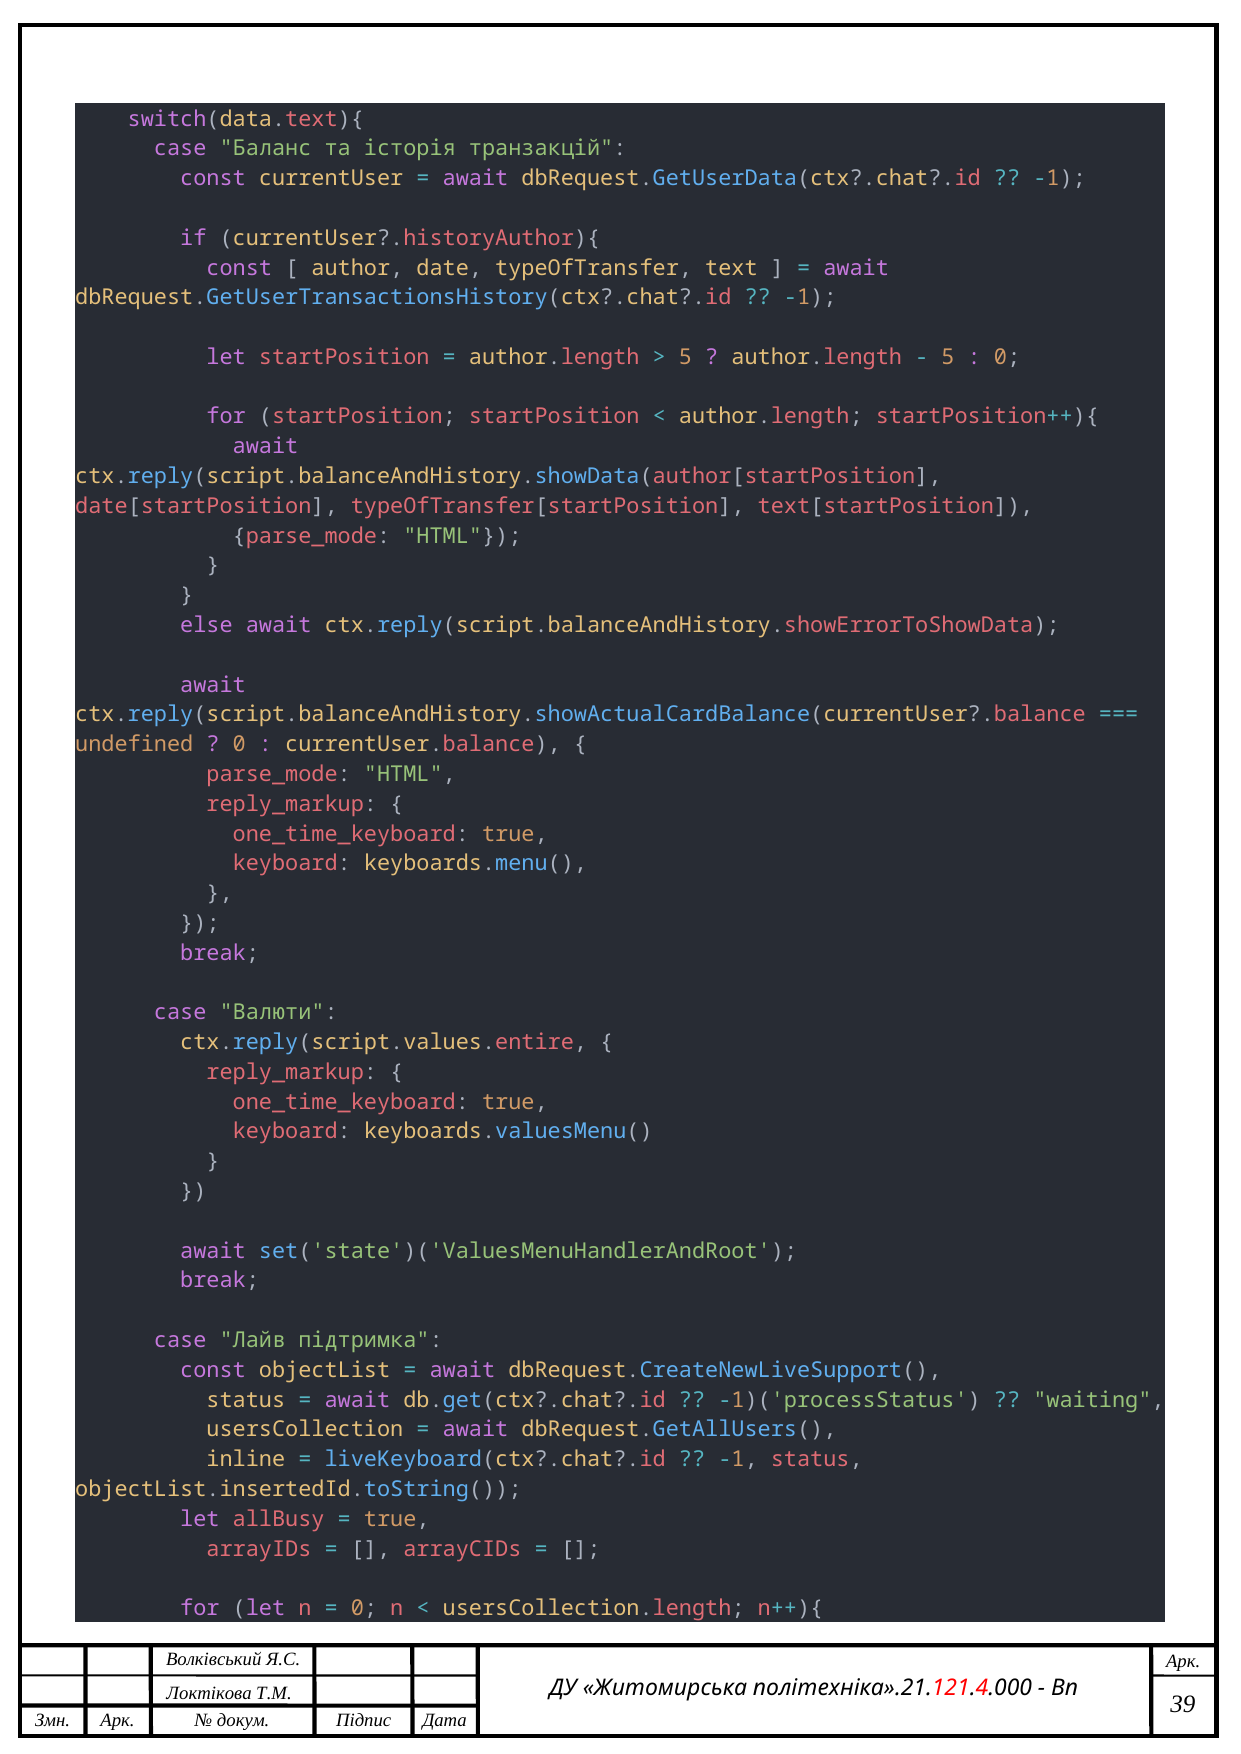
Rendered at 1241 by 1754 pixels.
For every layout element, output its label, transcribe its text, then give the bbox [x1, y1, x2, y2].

text case "Валюти": [75, 996, 1165, 1026]
text switch(data.text){ [75, 103, 1165, 132]
text const [ author, date, typeOfTransfer, text ] = await dbRequest.GetUserTransactionsHistory(ctx?.chat?.id ?? -1); [75, 252, 1165, 311]
text one_time_keyboard: true, [75, 818, 1165, 847]
text one_time_keyboard: true, [75, 1086, 1165, 1116]
text await set('state')('ValuesMenuHandlerAndRoot'); [75, 1235, 1165, 1264]
text status = await db.get(ctx?.chat?.id ?? -1)('processStatus') ?? "waiting", [75, 1384, 1165, 1413]
text for (startPosition; startPosition < author.length; startPosition++){ [75, 401, 1165, 430]
text let startPosition = author.length > 5 ? author.length - 5 : 0; [75, 341, 1165, 371]
text inline = liveKeyboard(ctx?.chat?.id ?? -1, status, objectList.insertedId.toString()); [75, 1443, 1165, 1503]
text for (let n = 0; n < usersCollection.length; n++){ [75, 1592, 1165, 1622]
text break; [75, 937, 1165, 967]
text parse_mode: "HTML", [75, 758, 1165, 788]
text case "Лайв підтримка": [75, 1324, 1165, 1354]
text const currentUser = await dbRequest.GetUserData(ctx?.chat?.id ?? -1); [75, 162, 1165, 192]
text }, [75, 877, 1165, 907]
text {parse_mode: "HTML"}); [75, 520, 1165, 549]
text } [75, 1145, 1165, 1175]
text reply_markup: { [75, 788, 1165, 818]
text await ctx.reply(script.balanceAndHistory.showData(author[startPosition], date[startPosition], typeOfTransfer[startPosition], text[startPosition]), [75, 430, 1165, 520]
text } [75, 579, 1165, 609]
text arrayIDs = [], arrayCIDs = []; [75, 1533, 1165, 1562]
text ctx.reply(script.values.entire, { [75, 1026, 1165, 1056]
text usersCollection = await dbRequest.GetAllUsers(), [75, 1413, 1165, 1443]
text let allBusy = true, [75, 1503, 1165, 1533]
text }); [75, 907, 1165, 937]
text await ctx.reply(script.balanceAndHistory.showActualCardBalance(currentUser?.balance === undefined ? 0 : currentUser.balance), { [75, 669, 1165, 758]
text }) [75, 1175, 1165, 1205]
text else await ctx.reply(script.balanceAndHistory.showErrorToShowData); [75, 609, 1165, 639]
text break; [75, 1264, 1165, 1294]
text const objectList = await dbRequest.CreateNewLiveSupport(), [75, 1354, 1165, 1384]
text case "Баланс та історія транзакцій": [75, 132, 1165, 162]
text keyboard: keyboards.menu(), [75, 847, 1165, 877]
text keyboard: keyboards.valuesMenu() [75, 1116, 1165, 1145]
text } [75, 549, 1165, 579]
text if (currentUser?.historyAuthor){ [75, 222, 1165, 252]
text reply_markup: { [75, 1056, 1165, 1086]
